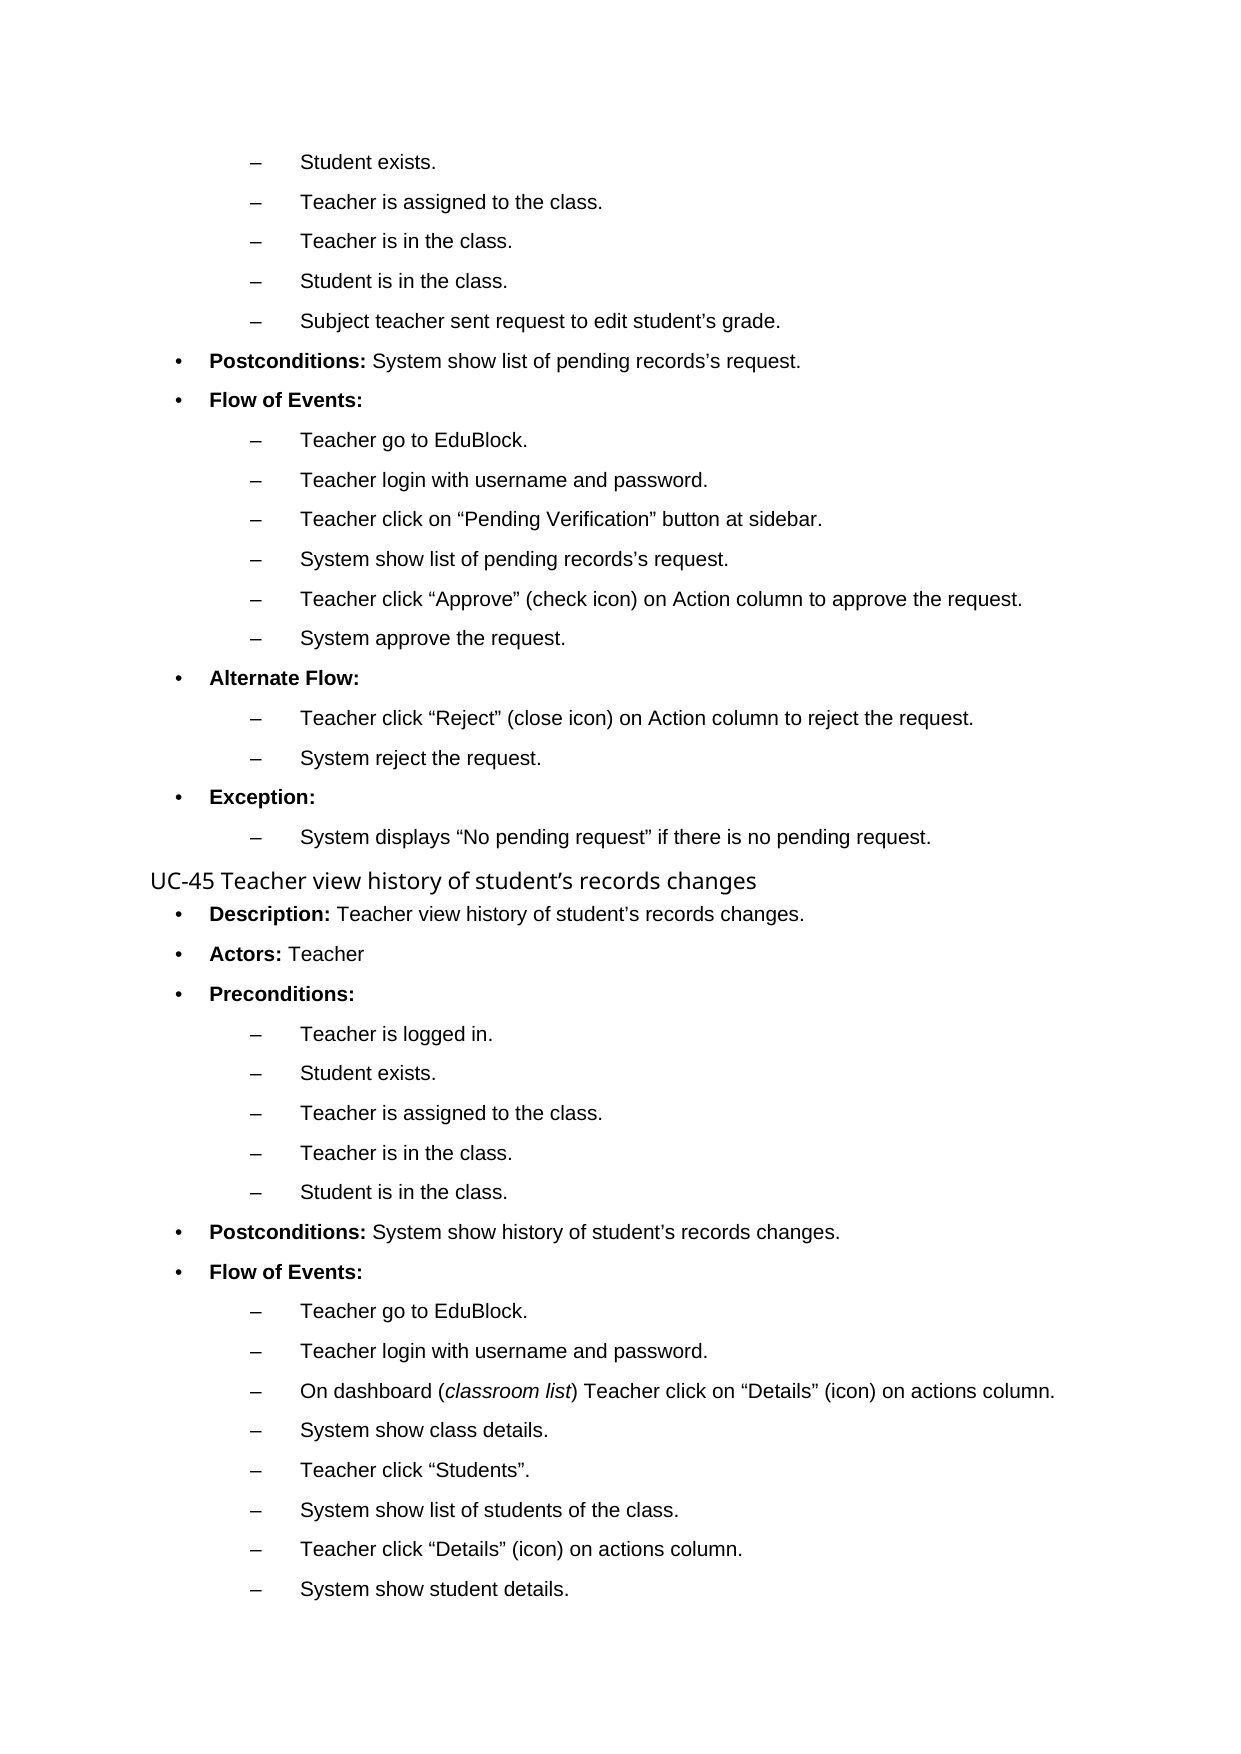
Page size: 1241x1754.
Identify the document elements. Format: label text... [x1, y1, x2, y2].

list Flow of Events: [175, 1259, 1093, 1283]
list On dashboard (classroom list) Teacher click on “Details” (icon) on actions column. [250, 1378, 1093, 1402]
list Teacher click “Students”. [250, 1458, 1093, 1482]
list System displays “No pending request” if there is no pending request. [250, 825, 1093, 849]
list Student exists. [250, 1061, 1093, 1085]
list Teacher is assigned to the class. [250, 190, 1093, 214]
subtitle UC-45 Teacher view history of student’s records changes [150, 865, 1093, 896]
list Teacher is assigned to the class. [250, 1101, 1093, 1125]
list Student exists. [250, 150, 1093, 174]
list Flow of Events: [175, 388, 1093, 412]
list Teacher click on “Pending Verification” button at sidebar. [250, 507, 1093, 531]
list Teacher is in the class. [250, 1140, 1093, 1164]
list Subject teacher sent request to edit student’s grade. [250, 309, 1093, 333]
list Teacher is logged in. [250, 1021, 1093, 1045]
list Teacher login with username and password. [250, 1339, 1093, 1363]
list System approve the request. [250, 626, 1093, 650]
list Exception: [175, 785, 1093, 809]
list Teacher go to EduBlock. [250, 428, 1093, 452]
list Teacher is in the class. [250, 229, 1093, 253]
list Teacher go to EduBlock. [250, 1299, 1093, 1323]
list Teacher click “Approve” (check icon) on Action column to approve the request. [250, 587, 1093, 611]
list Preconditions: [175, 982, 1093, 1006]
list System reject the request. [250, 745, 1093, 769]
list Teacher login with username and password. [250, 467, 1093, 491]
list Student is in the class. [250, 1180, 1093, 1204]
list Alternate Flow: [175, 666, 1093, 690]
list Postconditions: System show list of pending records’s request. [175, 348, 1093, 372]
list Teacher click “Reject” (close icon) on Action column to reject the request. [250, 706, 1093, 729]
list Teacher click “Details” (icon) on actions column. [250, 1537, 1093, 1561]
list Student is in the class. [250, 269, 1093, 293]
list System show student details. [250, 1577, 1093, 1601]
list System show list of students of the class. [250, 1498, 1093, 1522]
list System show list of pending records’s request. [250, 547, 1093, 571]
list Actors: Teacher [175, 942, 1093, 966]
list Postconditions: System show history of student’s records changes. [175, 1220, 1093, 1244]
list System show class details. [250, 1418, 1093, 1442]
list Description: Teacher view history of student’s records changes. [175, 902, 1093, 926]
